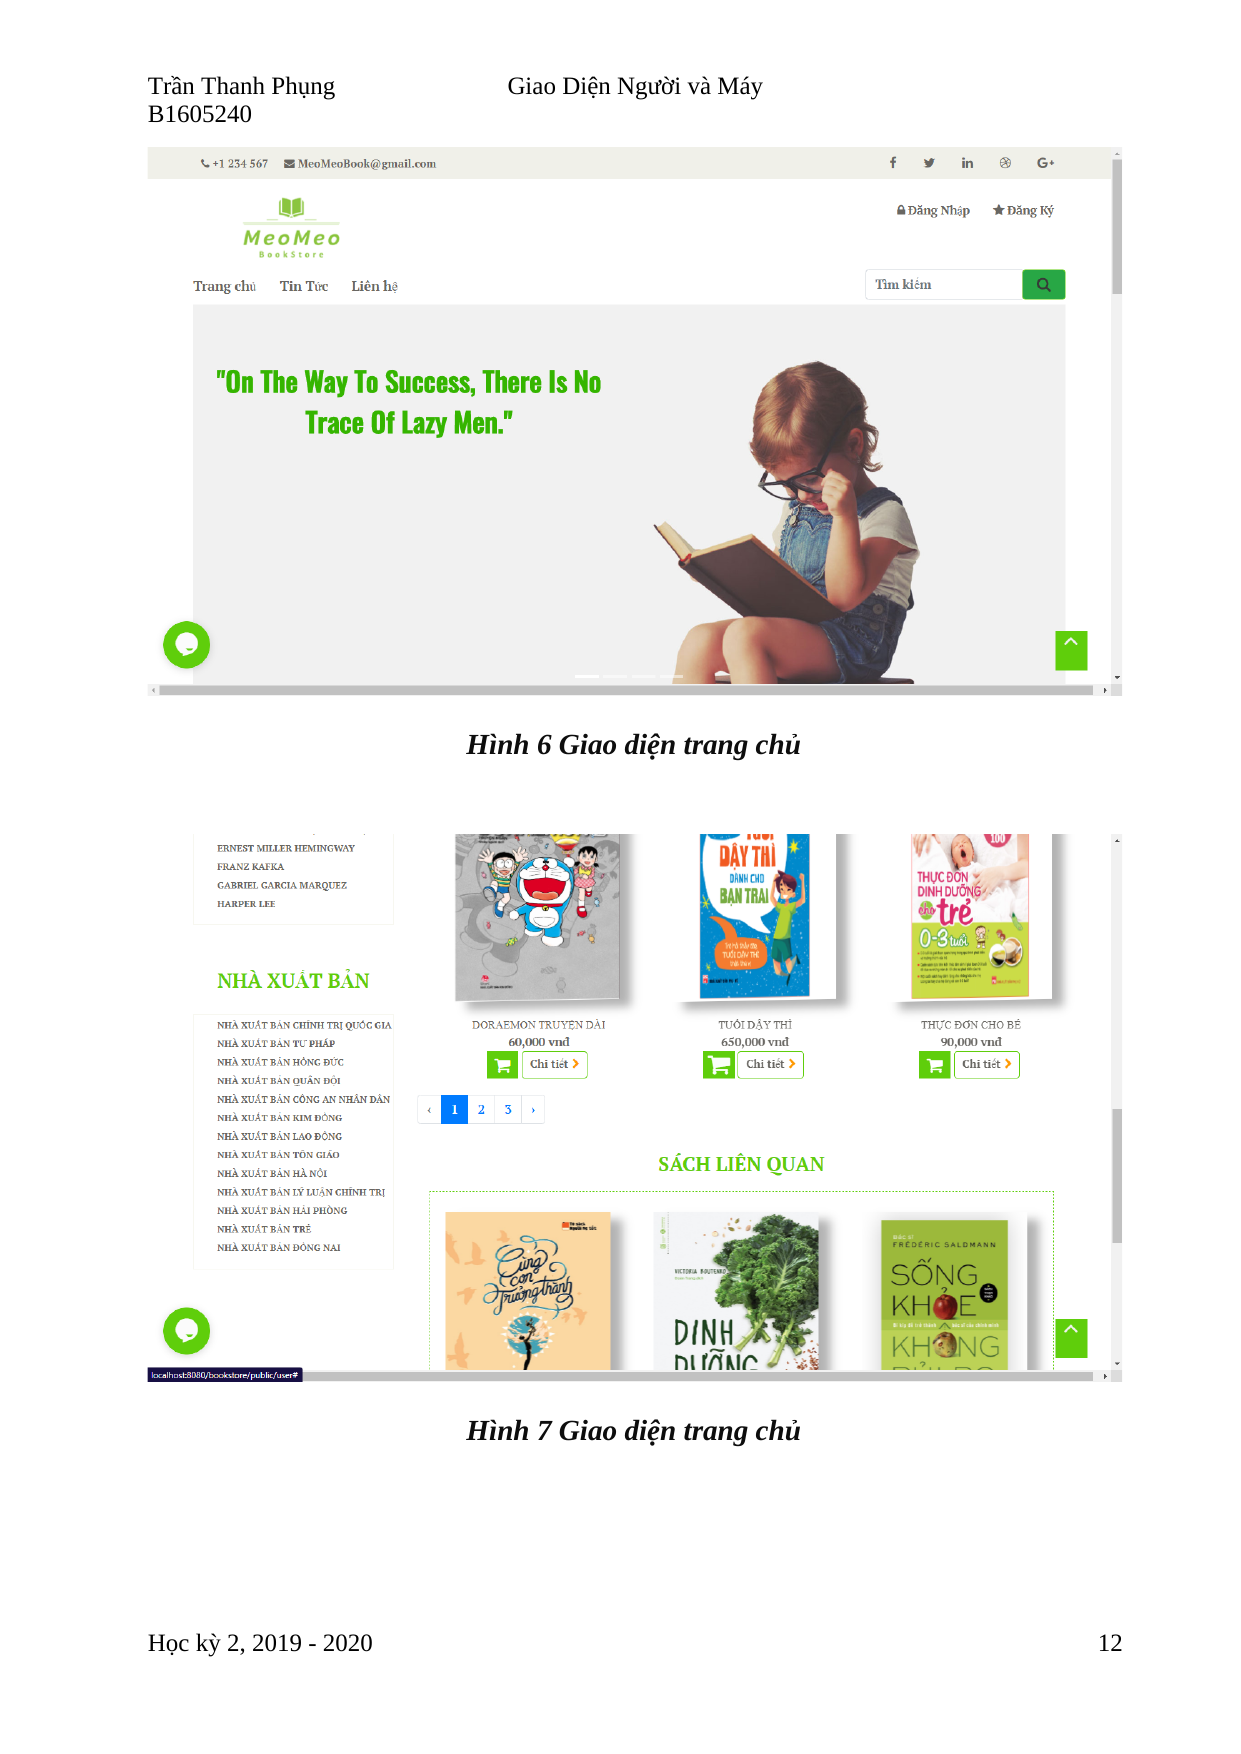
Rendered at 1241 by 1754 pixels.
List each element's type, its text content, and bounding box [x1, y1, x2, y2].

text Hình 7 Giao diện trang chủ [148, 1413, 1122, 1447]
picture [703, 975, 709, 983]
picture [703, 834, 805, 976]
picture [147, 147, 1123, 696]
picture [147, 834, 1123, 1382]
picture [711, 917, 767, 972]
text Hình 6 Giao diện trang chủ [148, 727, 1122, 760]
